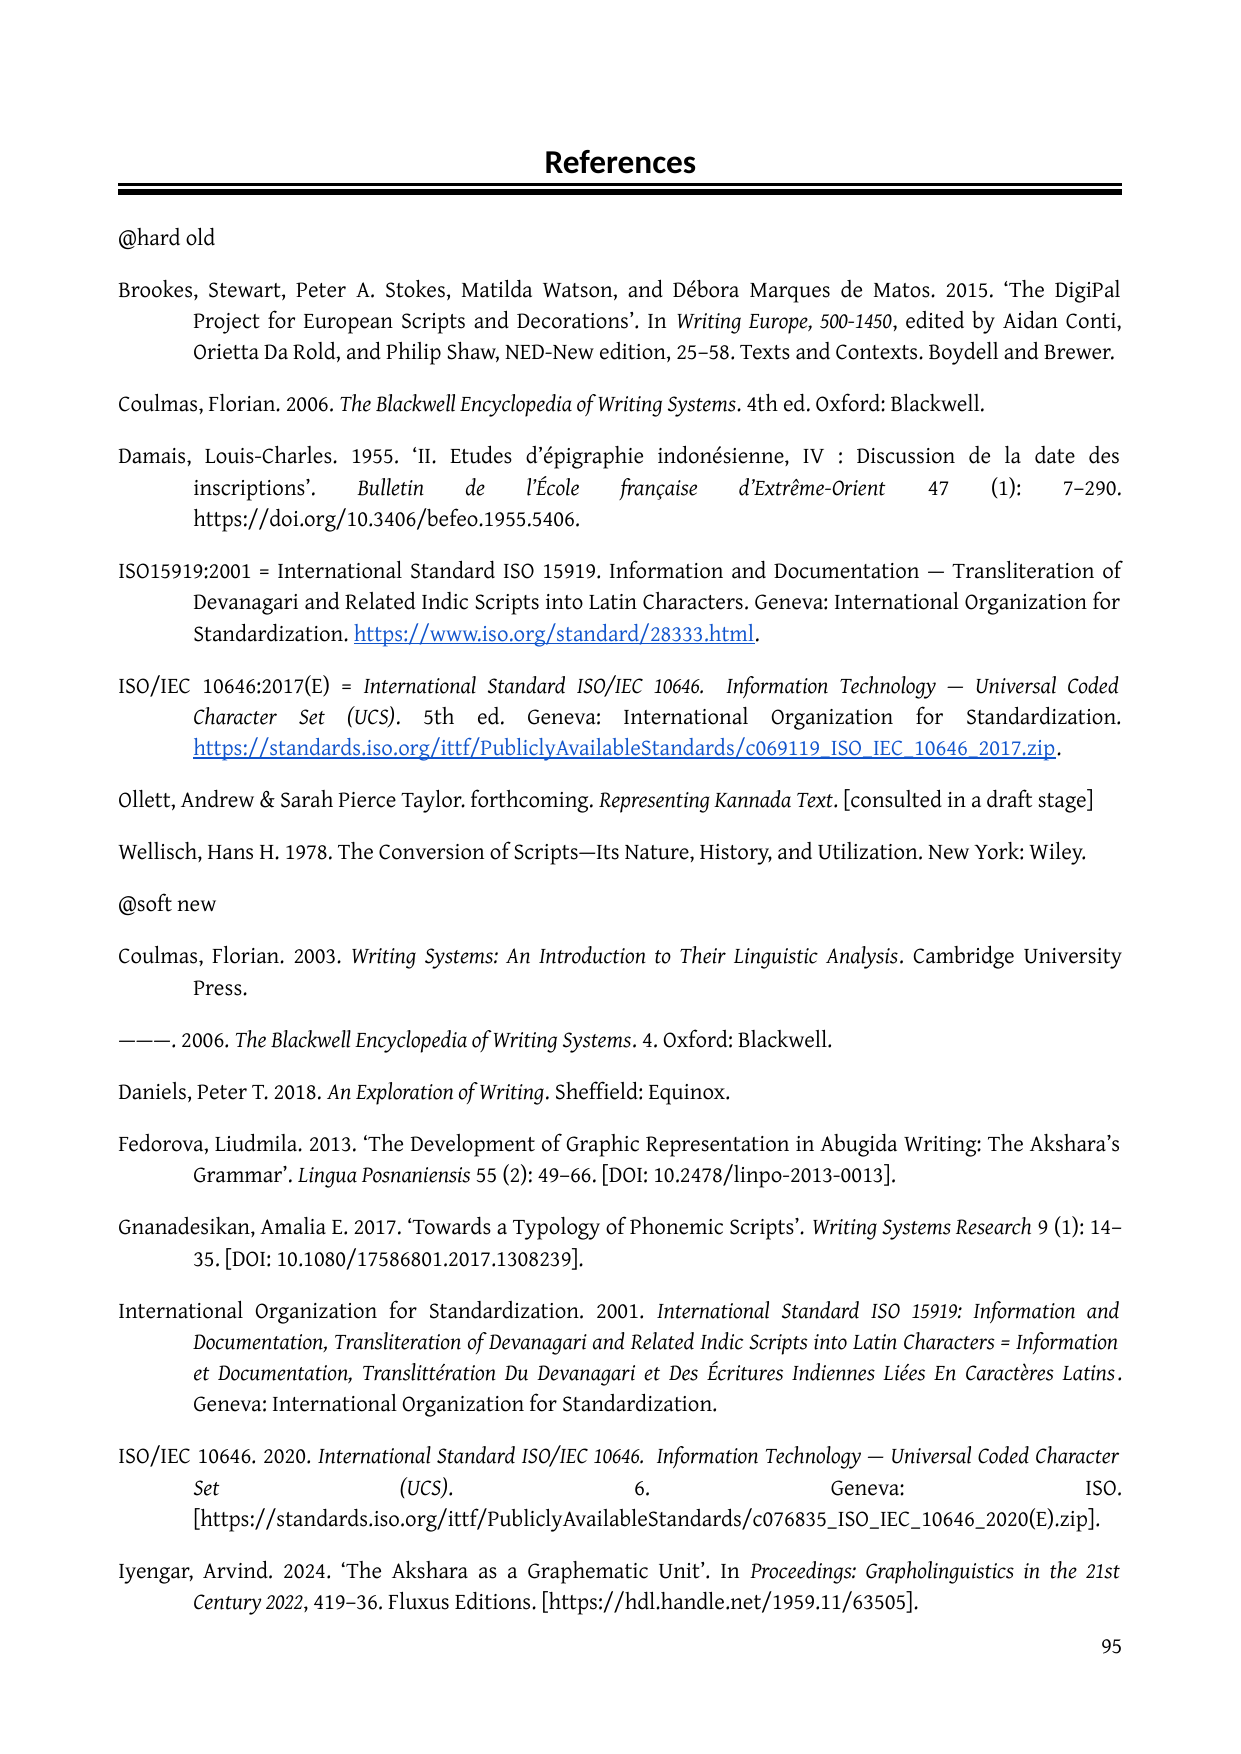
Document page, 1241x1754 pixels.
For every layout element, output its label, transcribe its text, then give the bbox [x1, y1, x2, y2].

text ISO/IEC 10646. 2020. International Standard ISO/IEC 10646. Information Technology — Universal Coded Character Set (UCS). 6. Geneva: ISO. [https://standards.iso.org/ittf/PubliclyAvailableStandards/c076835_ISO_IEC_10646_2020(E).zip]. [118, 1439, 1122, 1533]
text International Organization for Standardization. 2001. International Standard ISO 15919: Information and Documentation, Transliteration of Devanagari and Related Indic Scripts into Latin Characters = Information et Documentation, Translittération Du Devanagari et Des Écritures Indiennes Liées En Caractères Latins. Geneva: International Organization for Standardization. [118, 1293, 1122, 1418]
text @soft new [118, 887, 1122, 918]
text Coulmas, Florian. 2006. The Blackwell Encyclopedia of Writing Systems. 4th ed. Oxford: Blackwell. [118, 387, 1122, 418]
subtitle References [118, 143, 1122, 183]
text @hard old [118, 220, 1122, 251]
text ISO15919:2001 = International Standard ISO 15919. Information and Documentation — Transliteration of Devanagari and Related Indic Scripts into Latin Characters. Geneva: International Organization for Standardization. https://www.iso.org/standard/28333.html. [118, 553, 1122, 647]
text Gnanadesikan, Amalia E. 2017. ‘Towards a Typology of Phonemic Scripts’. Writing Systems Research 9 (1): 14–35. [DOI: 10.1080/17586801.2017.1308239]. [118, 1210, 1122, 1272]
text Brookes, Stewart, Peter A. Stokes, Matilda Watson, and Débora Marques de Matos. 2015. ‘The DigiPal Project for European Scripts and Decorations’. In Writing Europe, 500-1450, edited by Aidan Conti, Orietta Da Rold, and Philip Shaw, NED-New edition, 25–58. Texts and Contexts. Boydell and Brewer. [118, 272, 1122, 366]
text Fedorova, Liudmila. 2013. ‘The Development of Graphic Representation in Abugida Writing: The Akshara’s Grammar’. Lingua Posnaniensis 55 (2): 49–66. [DOI: 10.2478/linpo-2013-0013]. [118, 1126, 1122, 1189]
text Coulmas, Florian. 2003. Writing Systems: An Introduction to Their Linguistic Analysis. Cambridge University Press. [118, 939, 1122, 1001]
text Daniels, Peter T. 2018. An Exploration of Writing. Sheffield: Equinox. [118, 1074, 1122, 1106]
text Wellisch, Hans H. 1978. The Conversion of Scripts—Its Nature, History, and Utilization. New York: Wiley. [118, 835, 1122, 866]
text Ollett, Andrew & Sarah Pierce Taylor. forthcoming. Representing Kannada Text. [consulted in a draft stage] [118, 783, 1122, 814]
text Damais, Louis-Charles. 1955. ‘II. Etudes d’épigraphie indonésienne, IV : Discussion de la date des inscriptions’. Bulletin de l’École française d’Extrême-Orient 47 (1): 7–290. https://doi.org/10.3406/befeo.1955.5406. [118, 439, 1122, 533]
text ———. 2006. The Blackwell Encyclopedia of Writing Systems. 4. Oxford: Blackwell. [118, 1022, 1122, 1053]
text ISO/IEC 10646:2017(E) = International Standard ISO/IEC 10646. Information Technology — Universal Coded Character Set (UCS). 5th ed. Geneva: International Organization for Standardization. https://standards.iso.org/ittf/PubliclyAvailableStandards/c069119_ISO_IEC_10646_2017.zip. [118, 668, 1122, 762]
text Iyengar, Arvind. 2024. ‘The Akshara as a Graphematic Unit’. In Proceedings: Grapholinguistics in the 21st Century 2022, 419–36. Fluxus Editions. [https://hdl.handle.net/1959.11/63505]. [118, 1553, 1122, 1616]
